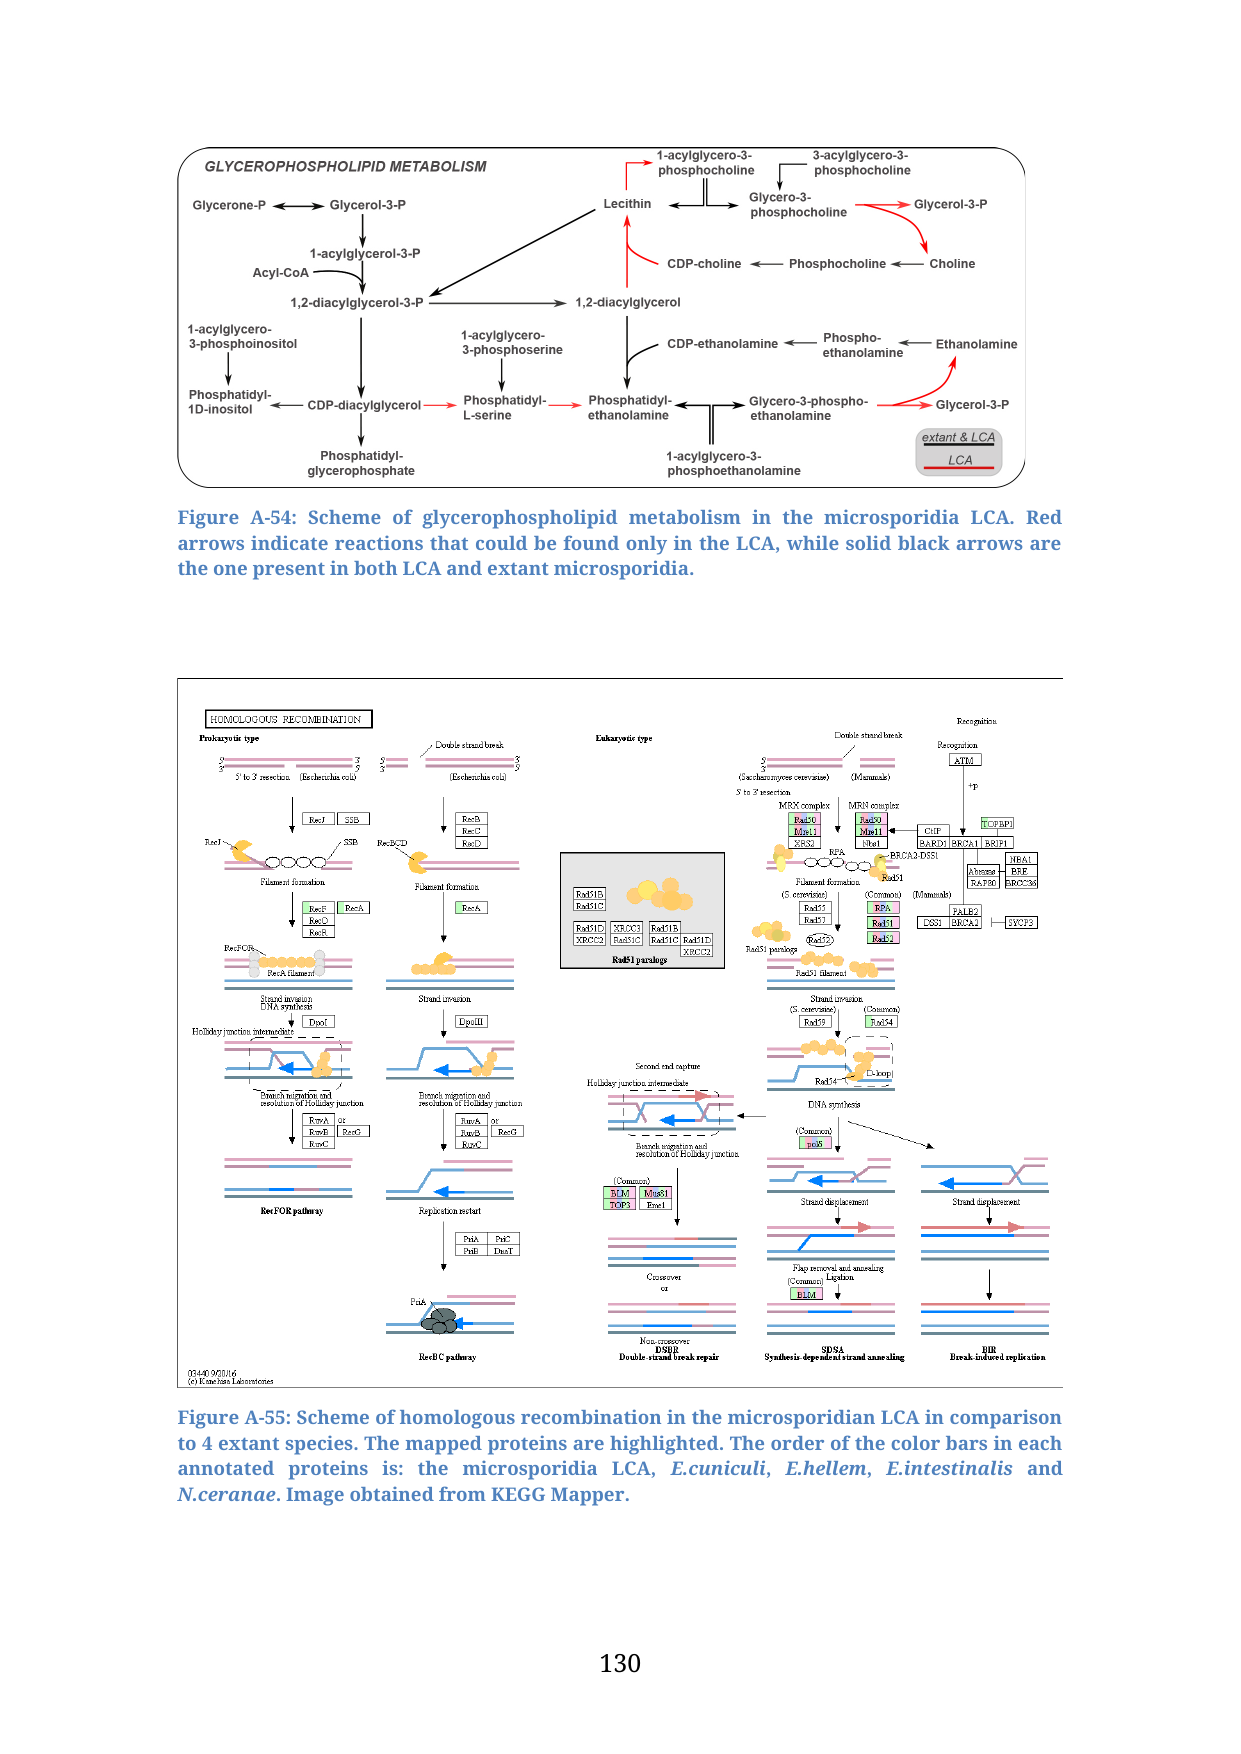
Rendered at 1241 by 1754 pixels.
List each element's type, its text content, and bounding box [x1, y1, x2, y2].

picture [177, 678, 1063, 1388]
picture [177, 147, 1026, 488]
